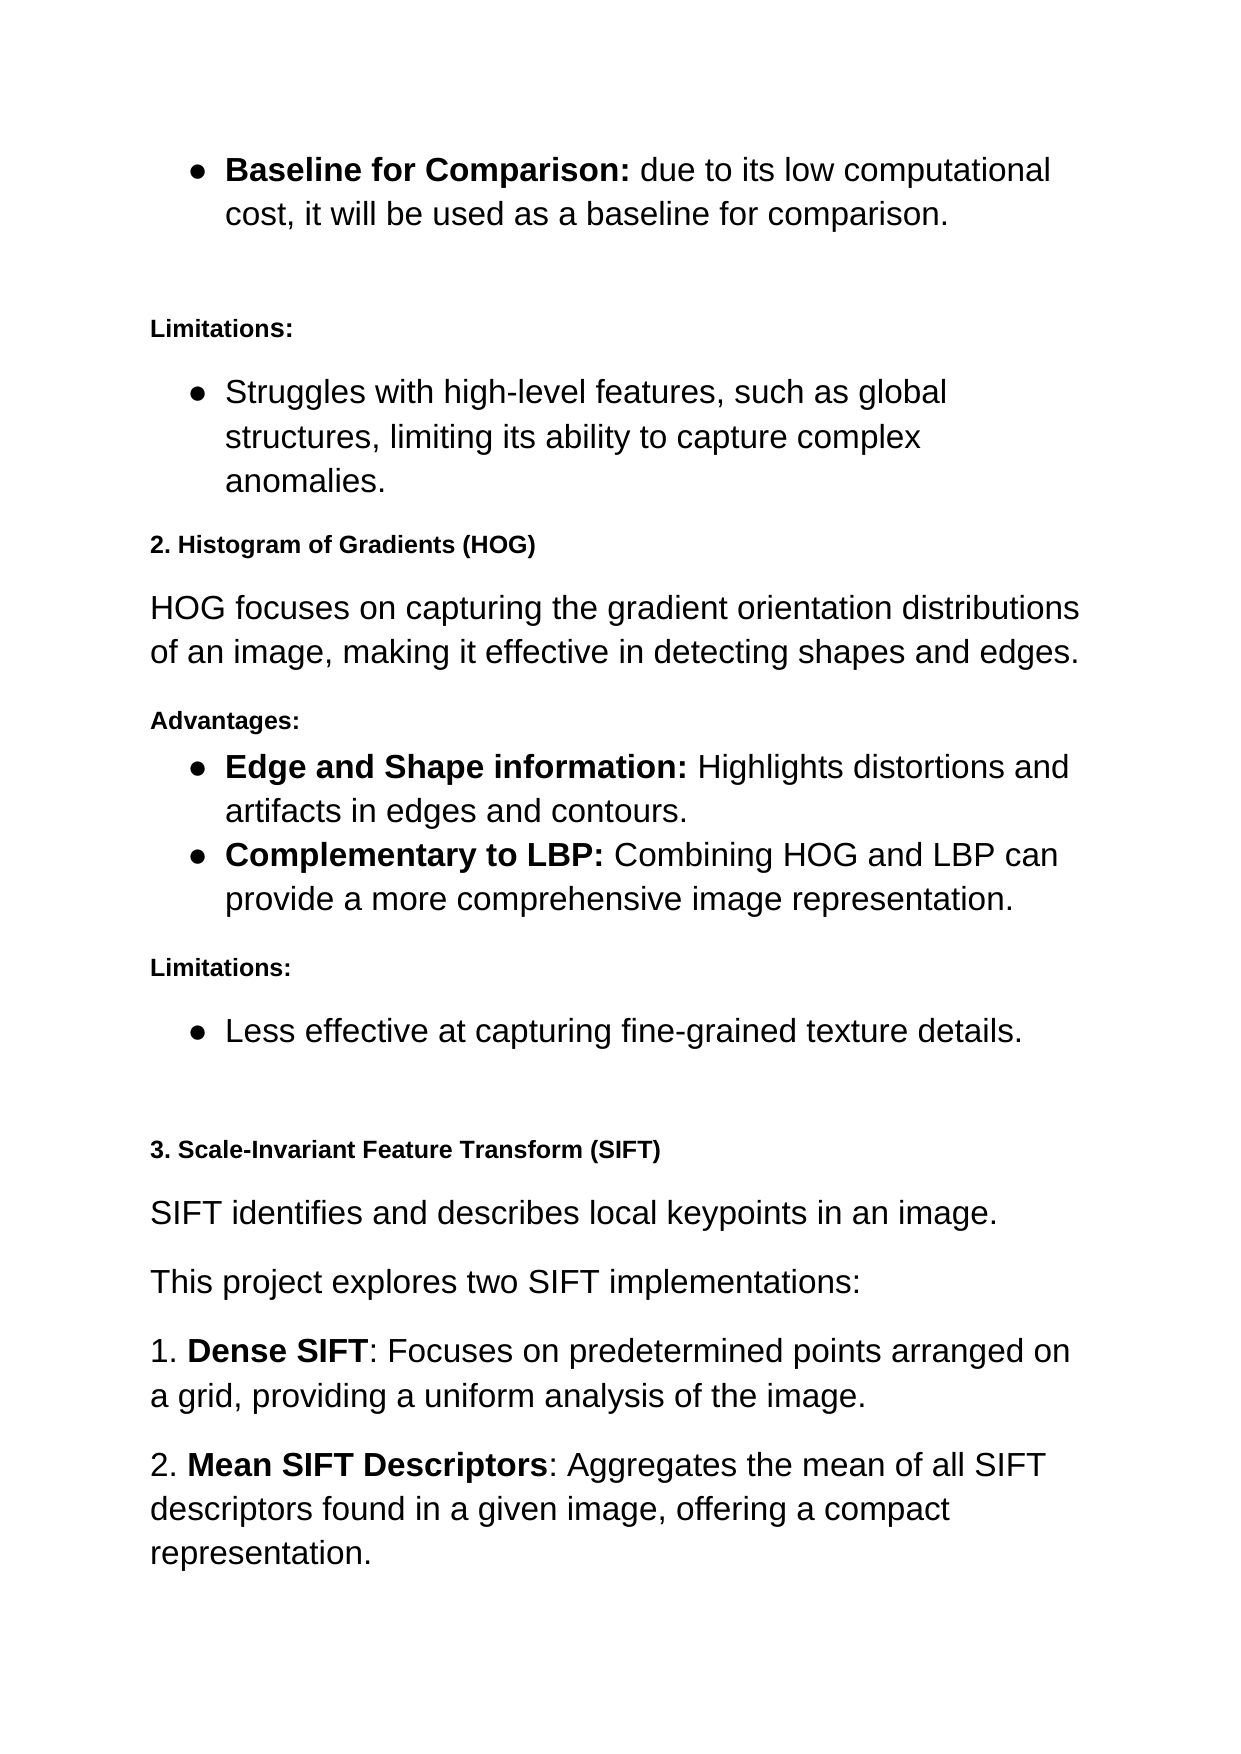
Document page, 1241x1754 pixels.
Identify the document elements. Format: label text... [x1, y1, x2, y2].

subtitle 2. Histogram of Gradients (HOG) [150, 530, 1090, 559]
text 2. Mean SIFT Descriptors: Aggregates the mean of all SIFT descriptors found in a given image, offering a compact representation. [150, 1445, 1090, 1572]
text HOG focuses on capturing the gradient orientation distributions of an image, making it effective in detecting shapes and edges. [150, 588, 1090, 671]
subtitle 3. Scale-Invariant Feature Transform (SIFT) [150, 1135, 1090, 1164]
list Complementary to LBP: Combining HOG and LBP can provide a more comprehensive image representation. [187, 835, 1090, 918]
list Struggles with high-level features, such as global structures, limiting its ability to capture complex anomalies. [187, 373, 1090, 499]
subtitle Limitations: [150, 312, 1090, 343]
text SIFT identifies and describes local keypoints in an image. [150, 1193, 1090, 1232]
subtitle Limitations: [150, 953, 1090, 982]
list Less effective at capturing fine-grained texture details. [187, 1011, 1090, 1049]
list Edge and Shape information: Highlights distortions and artifacts in edges and contours. [187, 747, 1090, 829]
text This project explores two SIFT implementations: [150, 1262, 1090, 1301]
list Baseline for Comparison: due to its low computational cost, it will be used as a baseline for comparison. [187, 150, 1090, 233]
text 1. Dense SIFT: Focuses on predetermined points arranged on a grid, providing a uniform analysis of the image. [150, 1332, 1090, 1414]
subtitle Advantages: [150, 706, 1090, 734]
